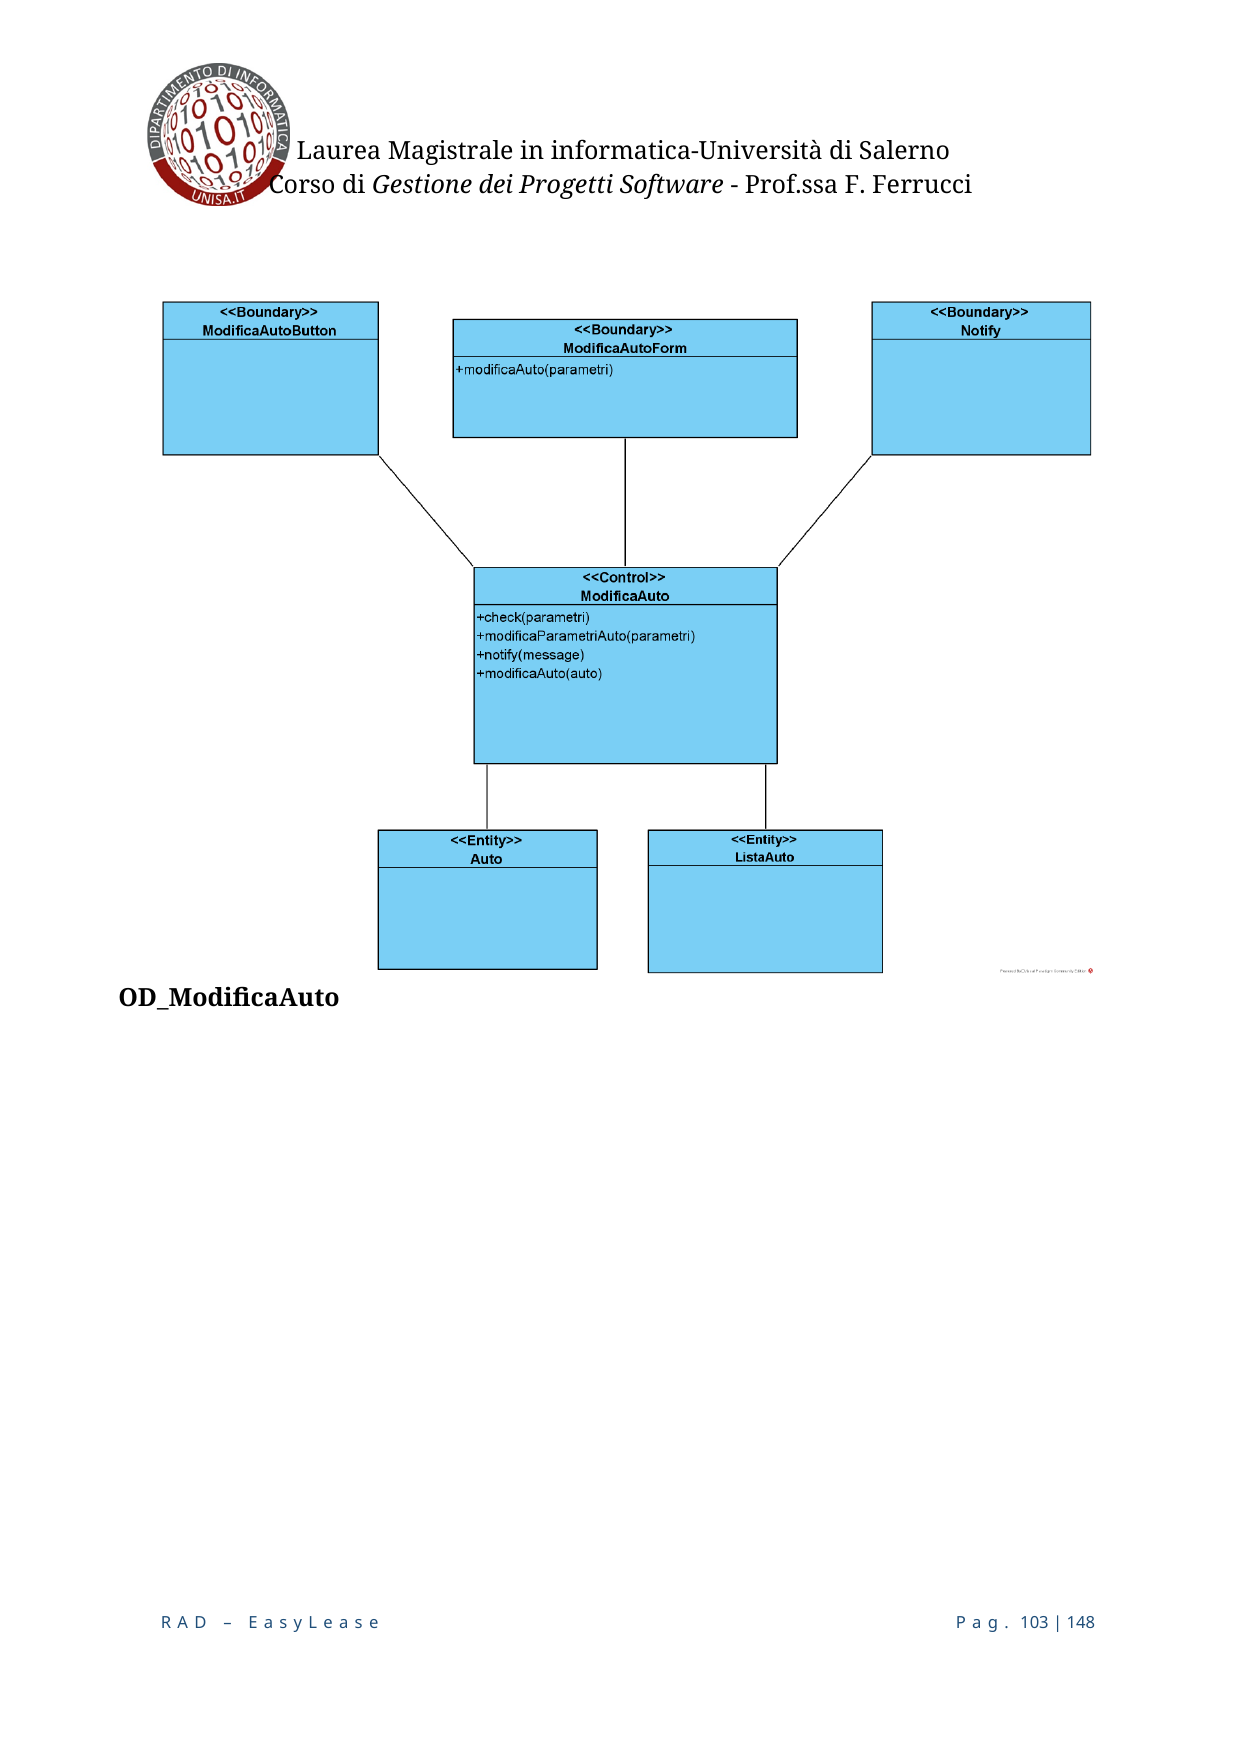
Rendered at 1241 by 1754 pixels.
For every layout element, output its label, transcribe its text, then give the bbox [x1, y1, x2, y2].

picture [161, 299, 1094, 977]
picture [147, 63, 290, 206]
